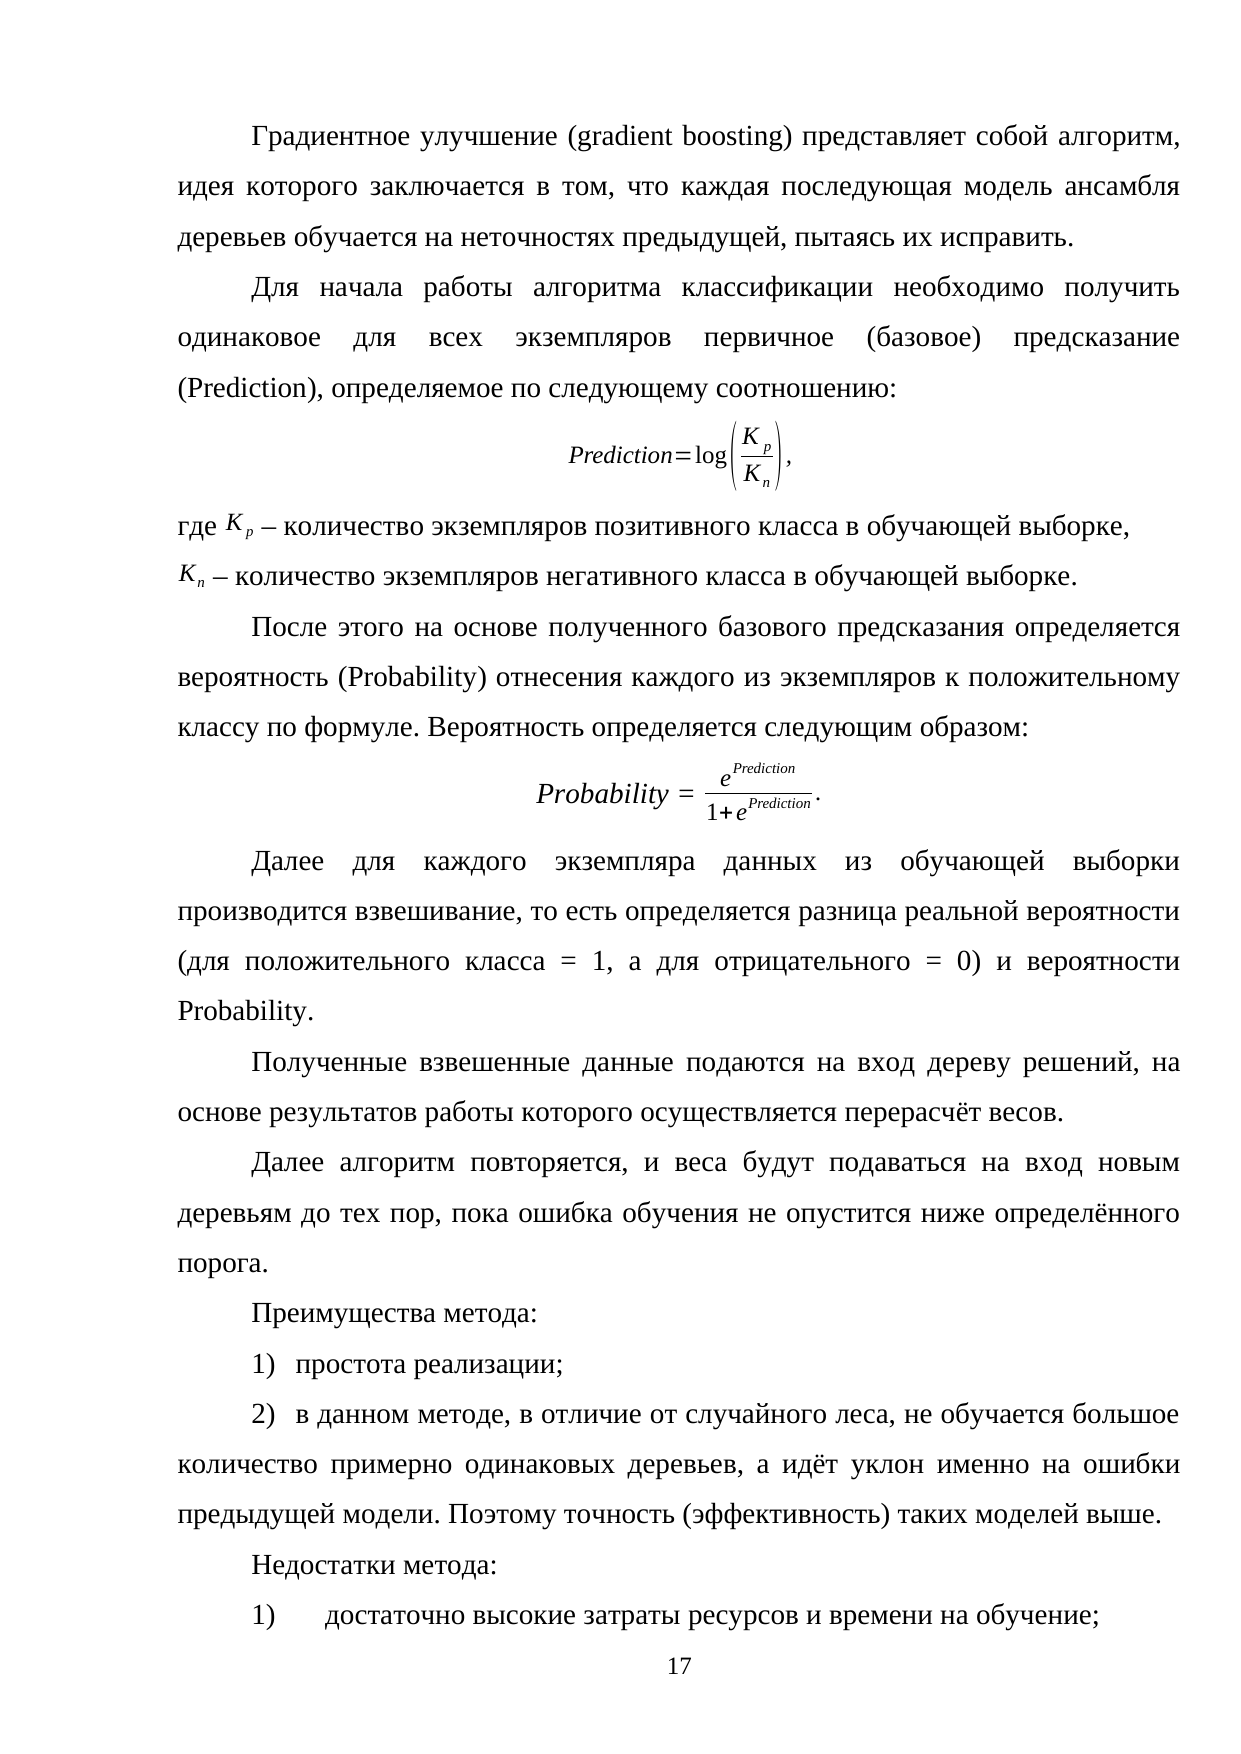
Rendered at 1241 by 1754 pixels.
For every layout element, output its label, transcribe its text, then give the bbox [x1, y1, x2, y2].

list достаточно высокие затраты ресурсов и времени на обучение; [177, 1597, 1181, 1631]
text Преимущества метода: [177, 1295, 1181, 1329]
text Для начала работы алгоритма классификации необходимо получить одинаковое для всех экземпляров первичное (базовое) предсказание (Prediction), определяемое по следующему соотношению: [177, 269, 1181, 403]
text Градиентное улучшение (gradient boosting) представляет собой алгоритм, идея которого заключается в том, что каждая последующая модель ансамбля деревьев обучается на неточностях предыдущей, пытаясь их исправить. [177, 118, 1181, 252]
text где – количество экземпляров позитивного класса в обучающей выборке, [177, 508, 1181, 541]
text Полученные взвешенные данные подаются на вход дереву решений, на основе результатов работы которого осуществляется перерасчёт весов. [177, 1044, 1181, 1128]
text После этого на основе полученного базового предсказания определяется вероятность (Probability) отнесения каждого из экземпляров к положительному классу по формуле. Вероятность определяется следующим образом: [177, 609, 1181, 743]
text Probability = [177, 760, 1181, 826]
text Далее алгоритм повторяется, и веса будут подаваться на вход новым деревьям до тех пор, пока ошибка обучения не опустится ниже определённого порога. [177, 1144, 1181, 1279]
text Далее для каждого экземпляра данных из обучающей выборки производится взвешивание, то есть определяется разница реальной вероятности (для положительного класса = 1, а для отрицательного = 0) и вероятности Probability. [177, 843, 1181, 1027]
text – количество экземпляров негативного класса в обучающей выборке. [177, 558, 1181, 592]
list в данном методе, в отличие от случайного леса, не обучается большое количество примерно одинаковых деревьев, а идёт уклон именно на ошибки предыдущей модели. Поэтому точность (эффективность) таких моделей выше. [177, 1396, 1181, 1530]
list простота реализации; [177, 1346, 1181, 1379]
text Недостатки метода: [177, 1547, 1181, 1581]
